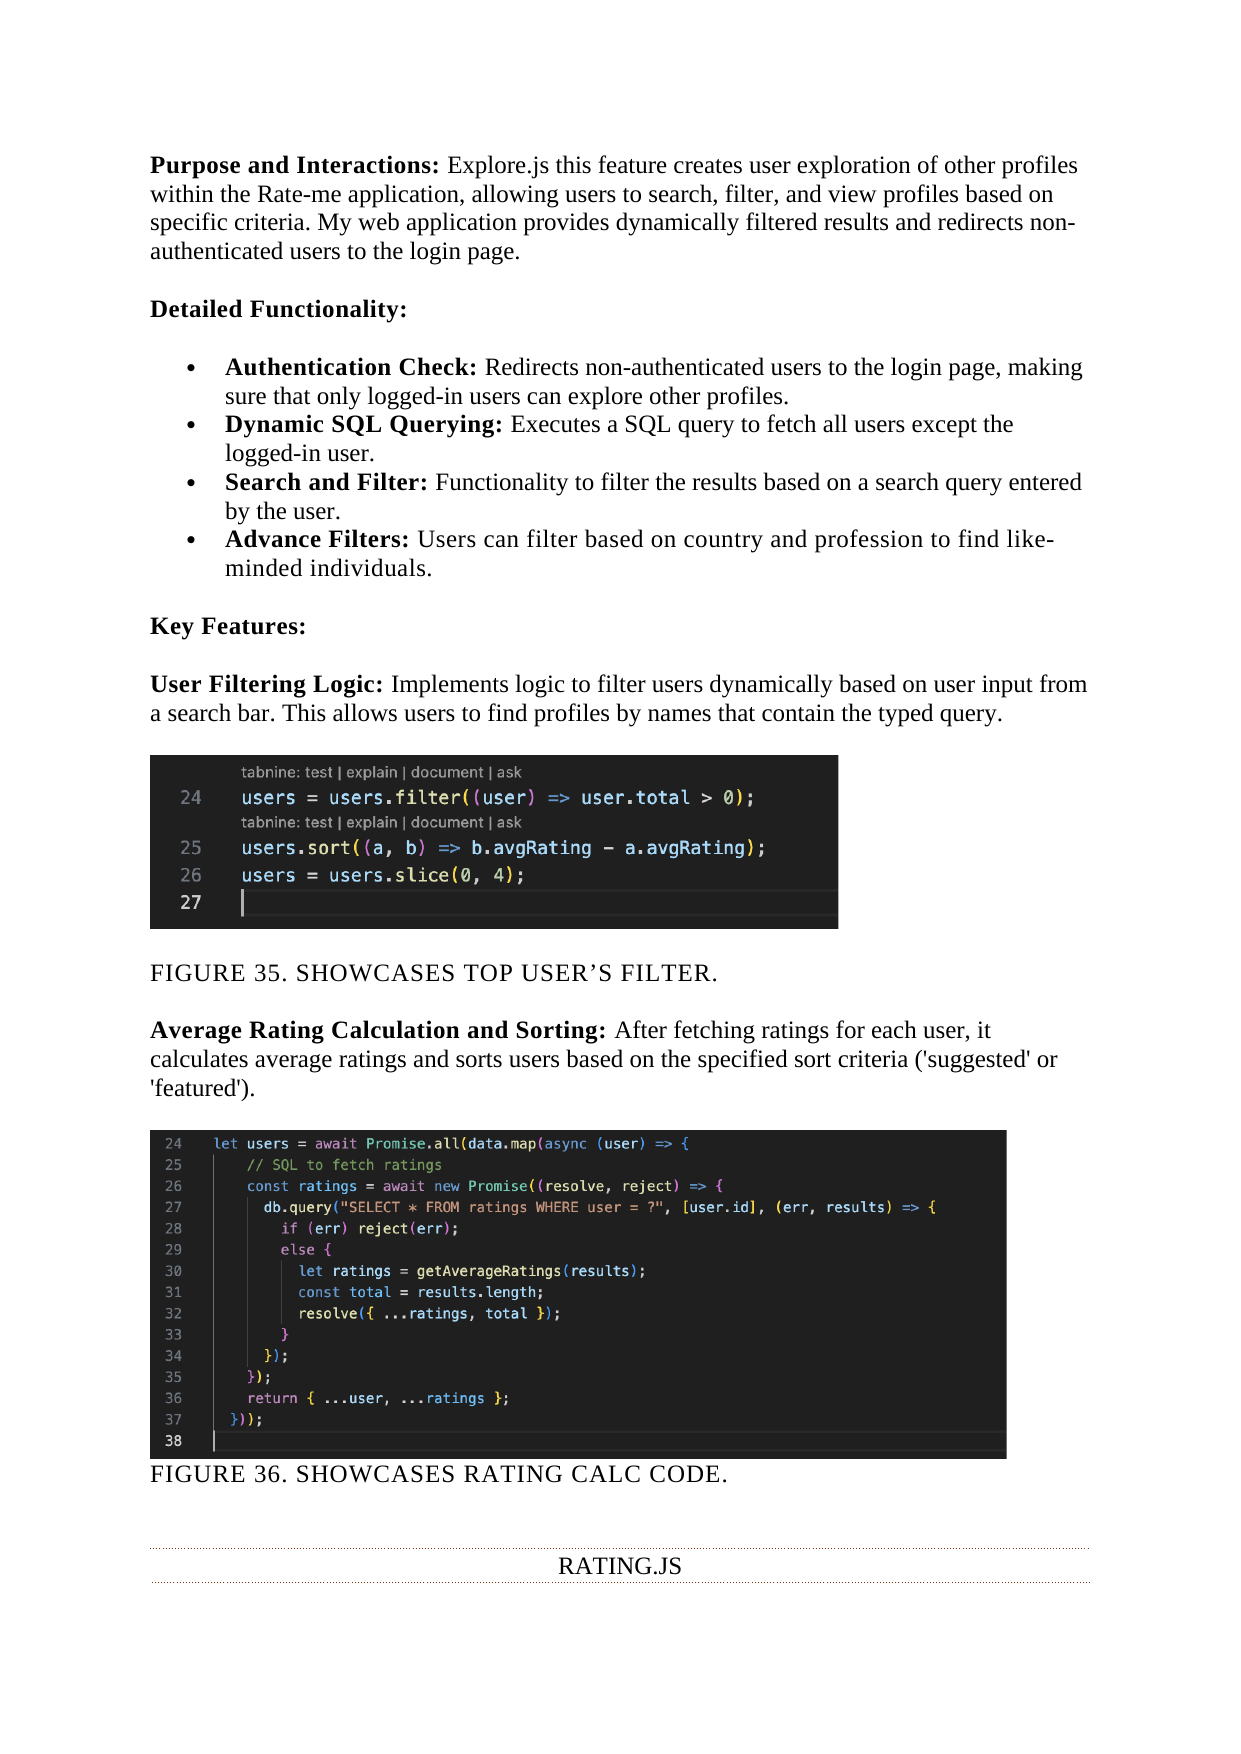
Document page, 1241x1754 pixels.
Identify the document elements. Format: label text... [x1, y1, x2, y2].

text User Filtering Logic: Implements logic to filter users dynamically based on user input from a search bar. This allows users to find profiles by names that contain the typed query. [150, 669, 1090, 727]
text Figure 36. Showcases rating calc code. [150, 1459, 1090, 1488]
text Key Features: [150, 611, 1090, 640]
text Average Rating Calculation and Sorting: After fetching ratings for each user, it calculates average ratings and sorts users based on the specified sort criteria ('suggested' or 'featured'). [150, 1015, 1090, 1102]
list Dynamic SQL Querying: Executes a SQL query to fetch all users except the logged-in user. [187, 409, 1090, 467]
text Figure 35. Showcases top user’s filter. [150, 958, 1090, 987]
picture [150, 755, 839, 929]
picture [150, 1130, 1007, 1459]
list Search and Filter: Functionality to filter the results based on a search query entered by the user. [187, 467, 1090, 524]
list Authentication Check: Redirects non-authenticated users to the login page, making sure that only logged-in users can explore other profiles. [187, 352, 1090, 409]
subtitle Rating.js [150, 1548, 1090, 1583]
text Purpose and Interactions: Explore.js this feature creates user exploration of other profiles within the Rate-me application, allowing users to search, filter, and view profiles based on specific criteria. My web application provides dynamically filtered results and redirects non-authenticated users to the login page. [150, 150, 1090, 265]
list Advance Filters: Users can filter based on country and profession to find like-minded individuals. [187, 524, 1090, 582]
text Detailed Functionality: [150, 294, 1090, 323]
